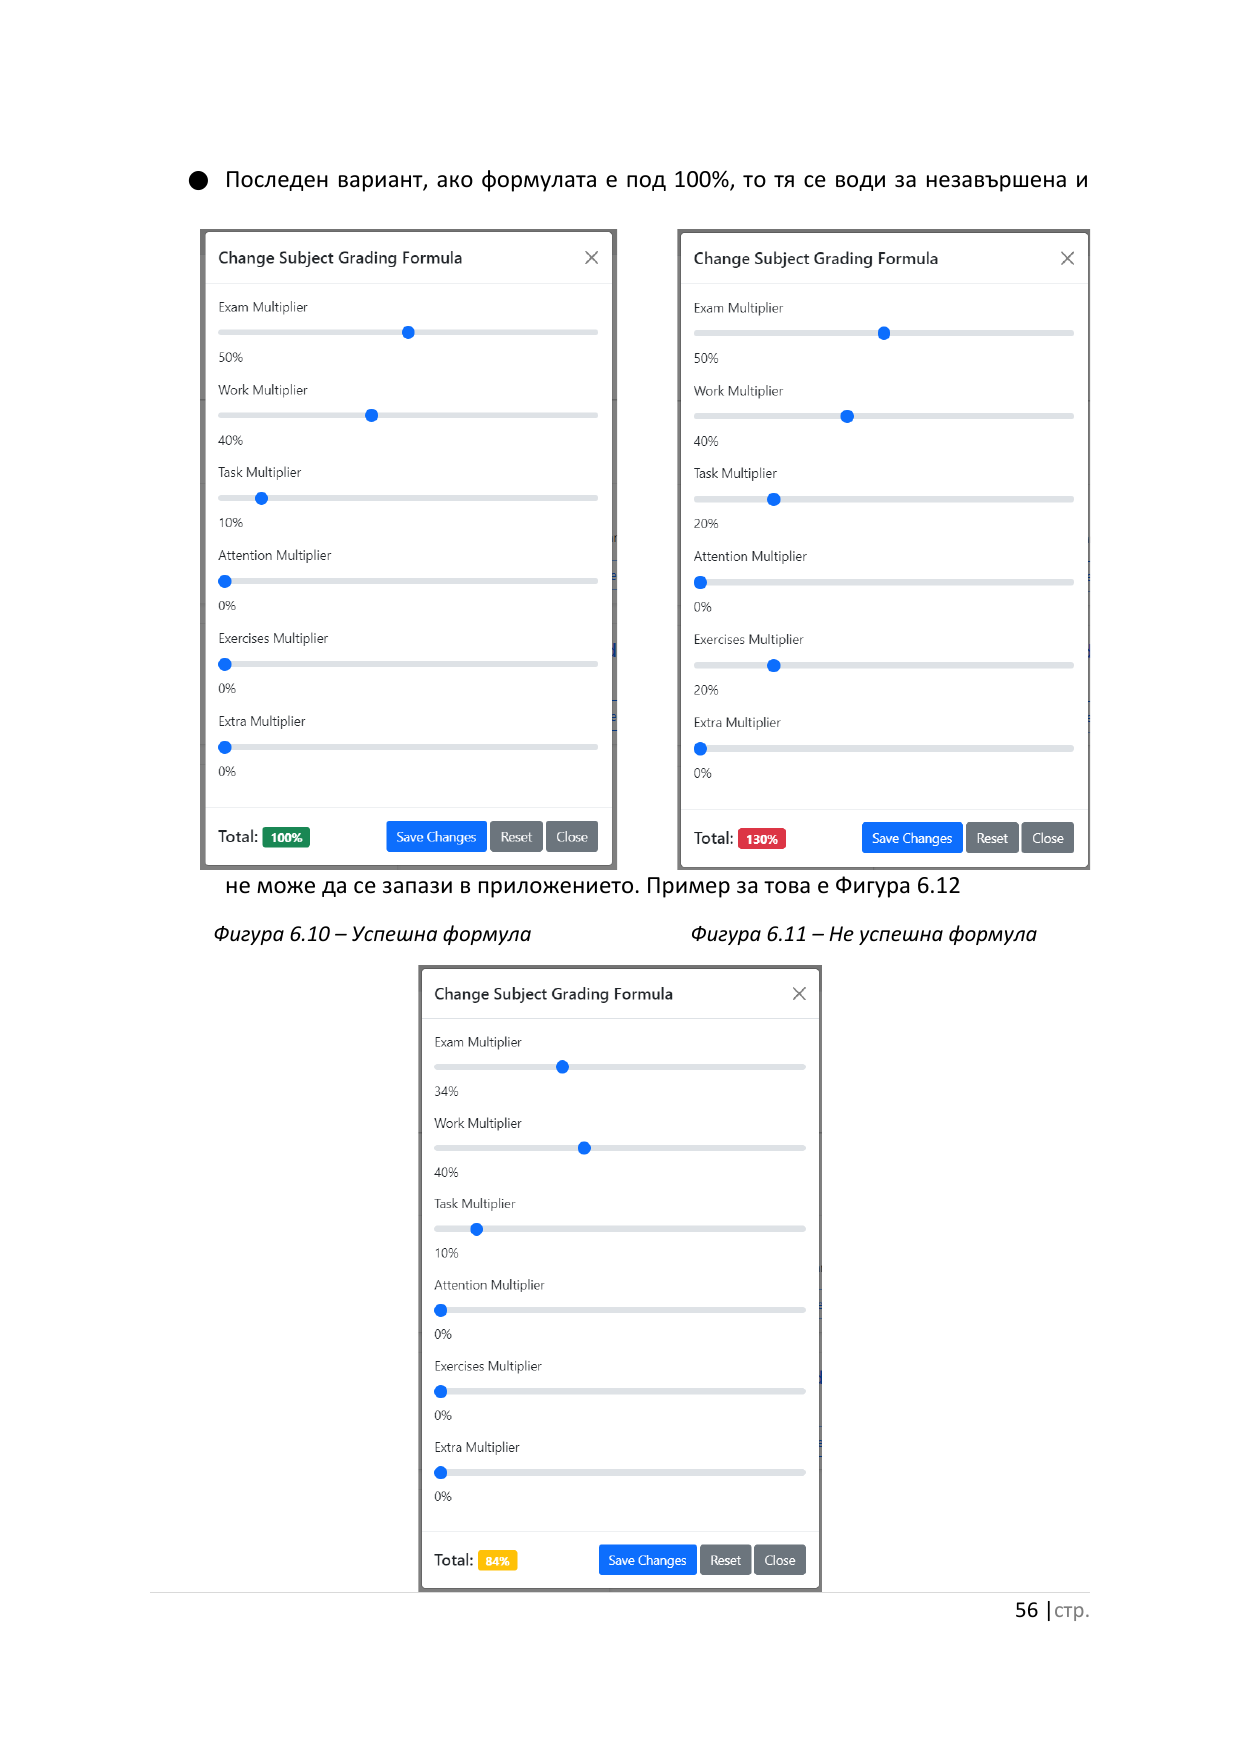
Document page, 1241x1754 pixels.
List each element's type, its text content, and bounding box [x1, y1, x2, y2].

picture [677, 229, 1091, 870]
text Фигура 6.10 – Успешна формула Фигура 6.11 – Не успешна формула [150, 919, 1090, 947]
picture [200, 229, 618, 870]
picture [418, 965, 822, 1592]
